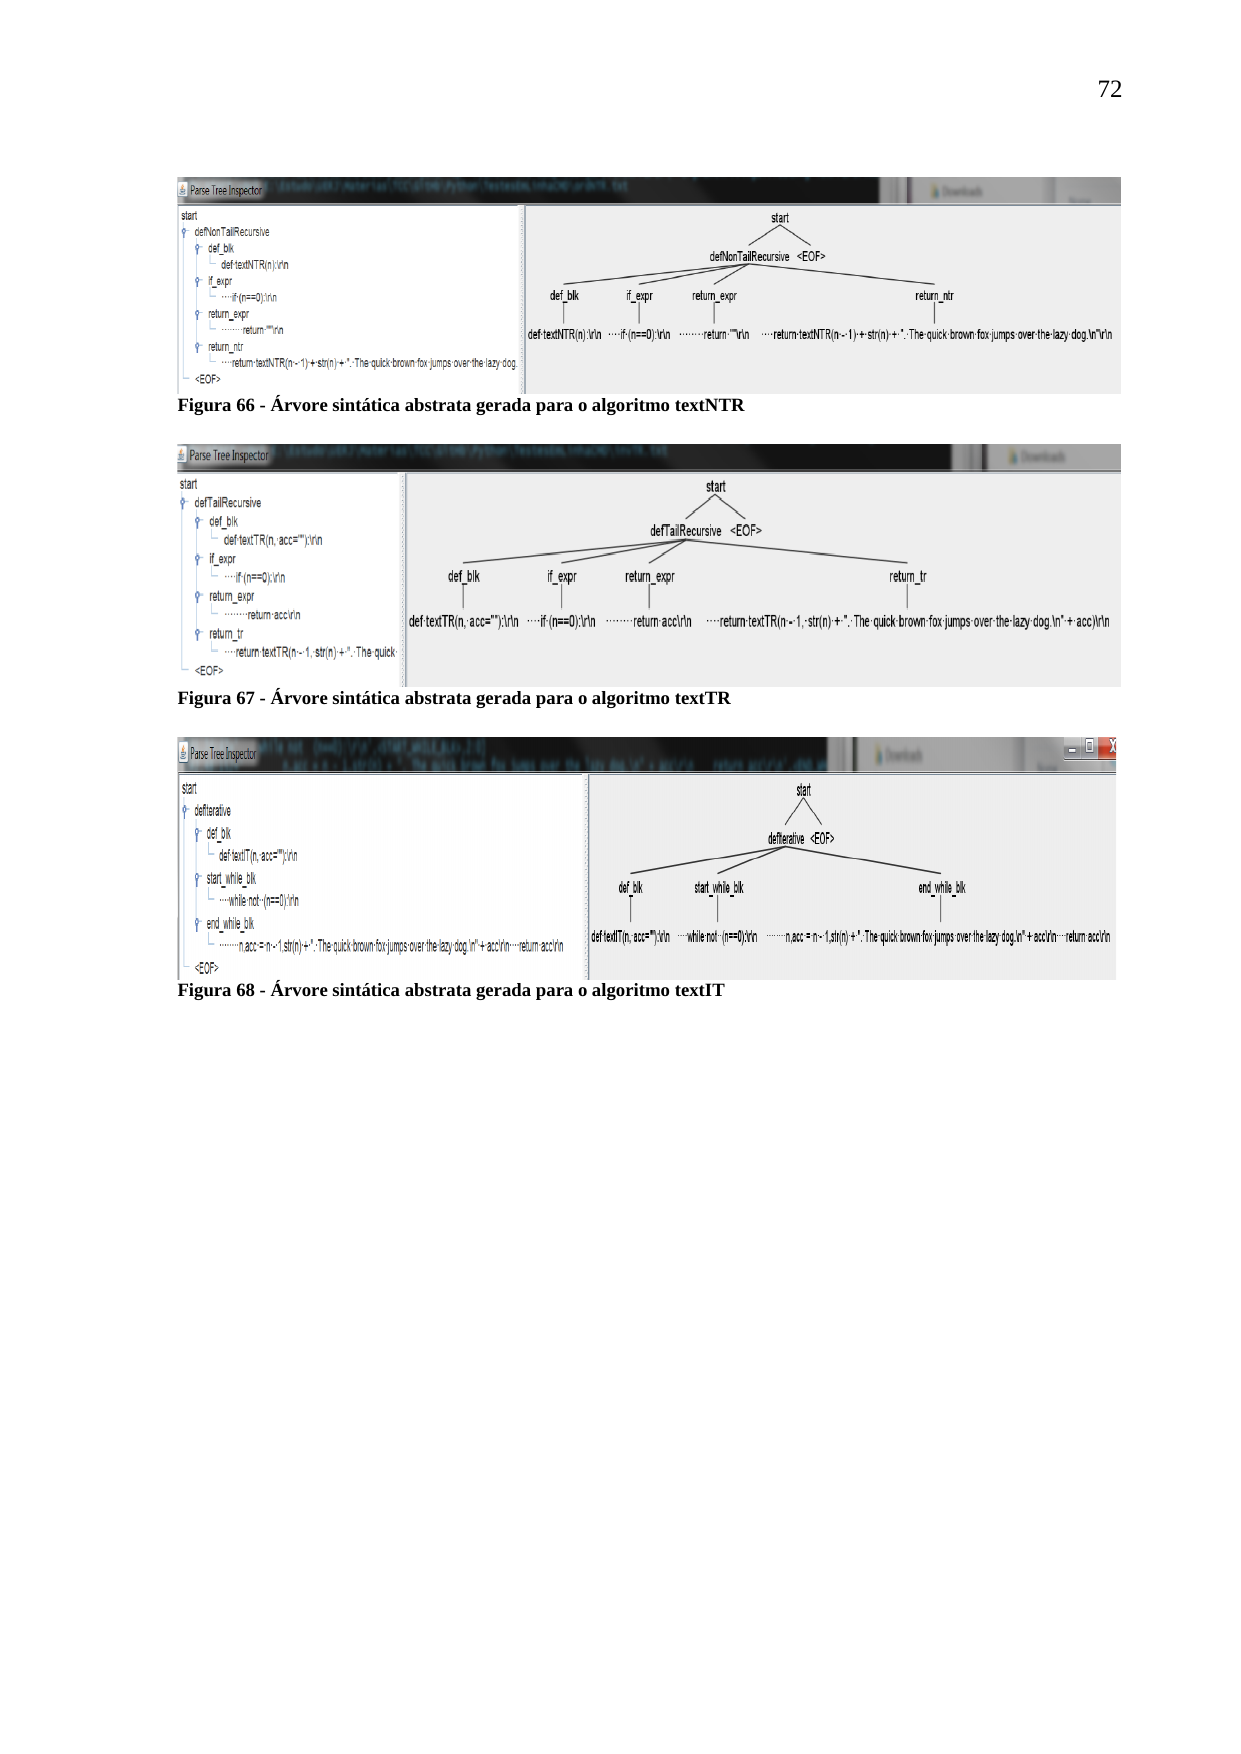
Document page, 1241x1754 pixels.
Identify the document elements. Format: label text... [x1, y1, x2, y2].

text Figura 68 - Árvore sintática abstrata gerada para o algoritmo textIT [177, 979, 1122, 1001]
picture [177, 737, 1117, 980]
picture [177, 444, 1121, 687]
picture [177, 177, 1121, 394]
text Figura 67 - Árvore sintática abstrata gerada para o algoritmo textTR [177, 687, 1122, 708]
text Figura 66 - Árvore sintática abstrata gerada para o algoritmo textNTR [177, 394, 1122, 416]
